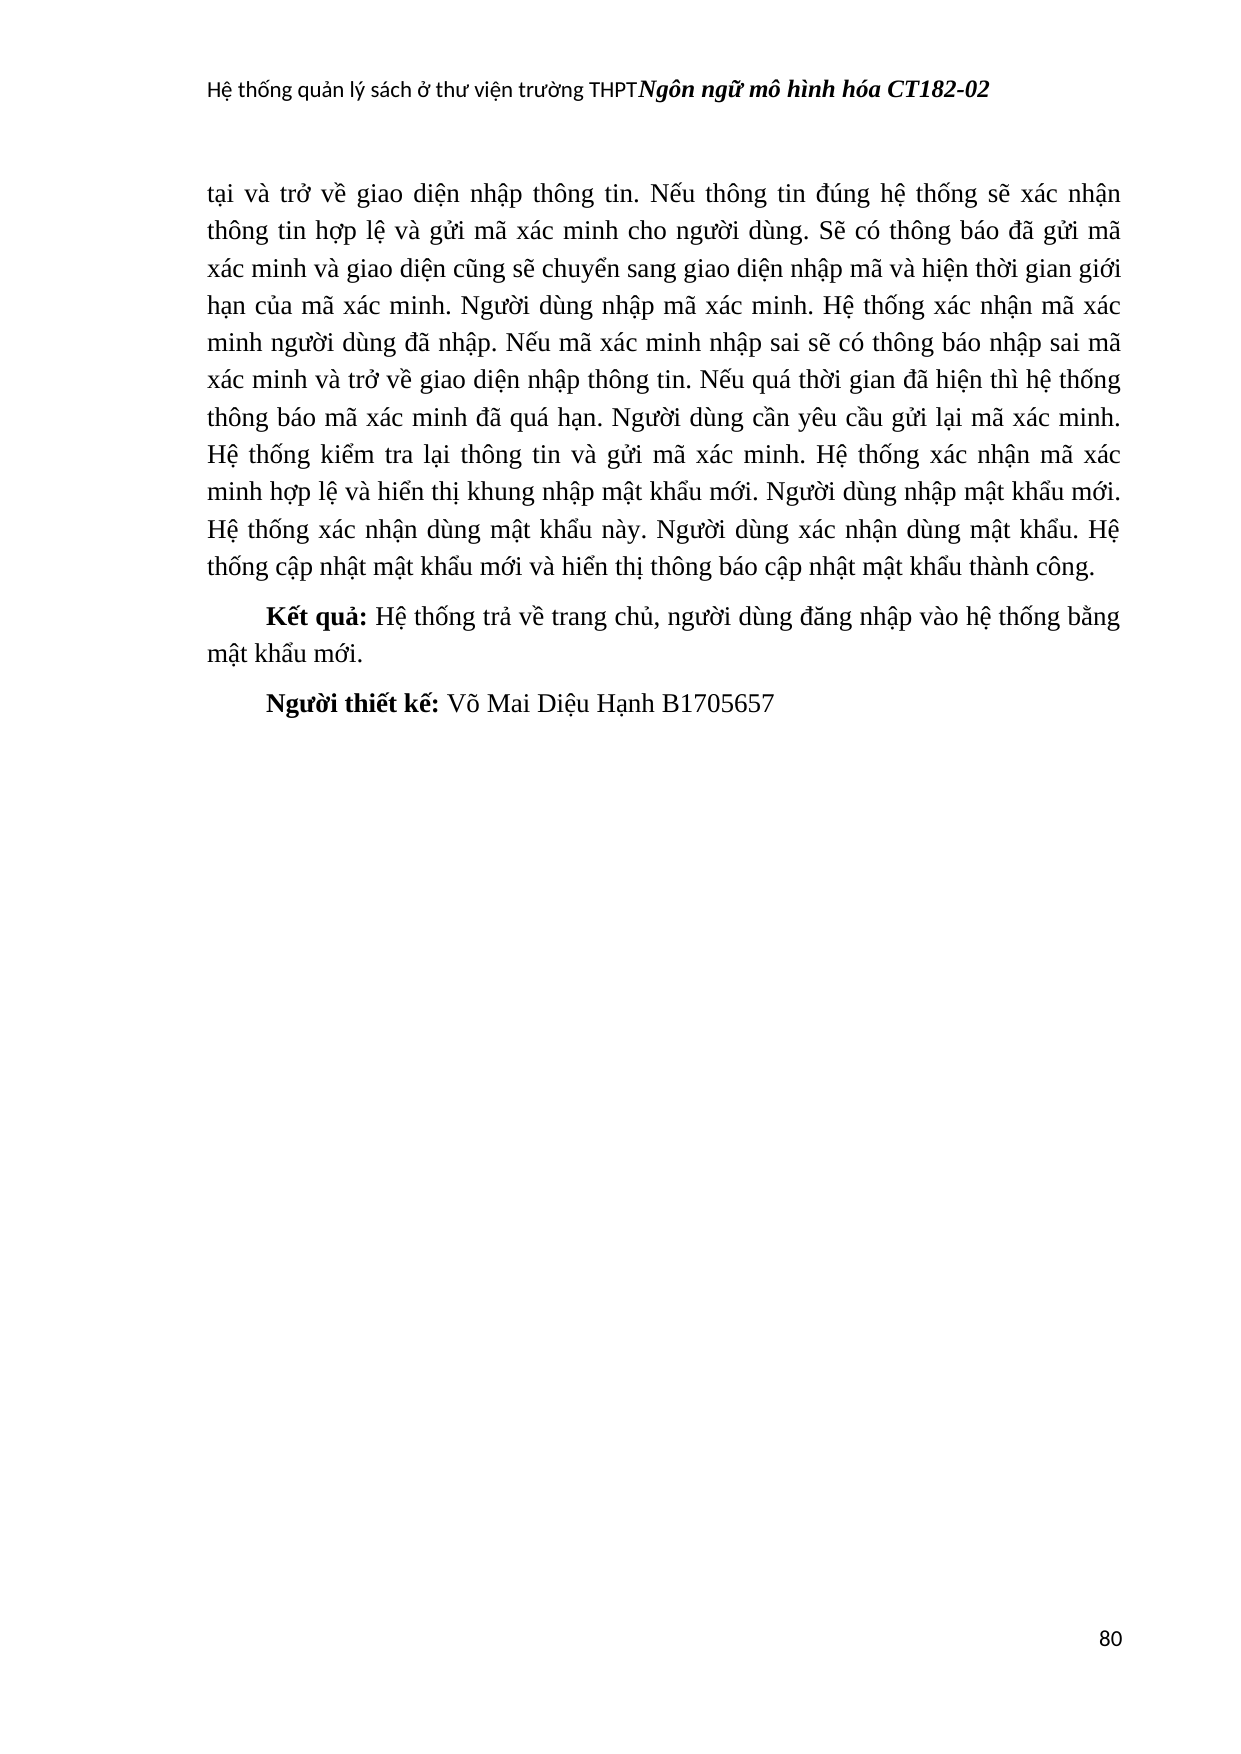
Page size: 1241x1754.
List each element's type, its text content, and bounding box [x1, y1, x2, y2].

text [207, 177, 1122, 581]
text Kết quả: Hệ thống trả về trang chủ, người dùng đăng nhập vào hệ thống bằng mật khẩu mới. [207, 600, 1122, 668]
text Người thiết kế: Võ Mai Diệu Hạnh B1705657 [207, 687, 1122, 718]
